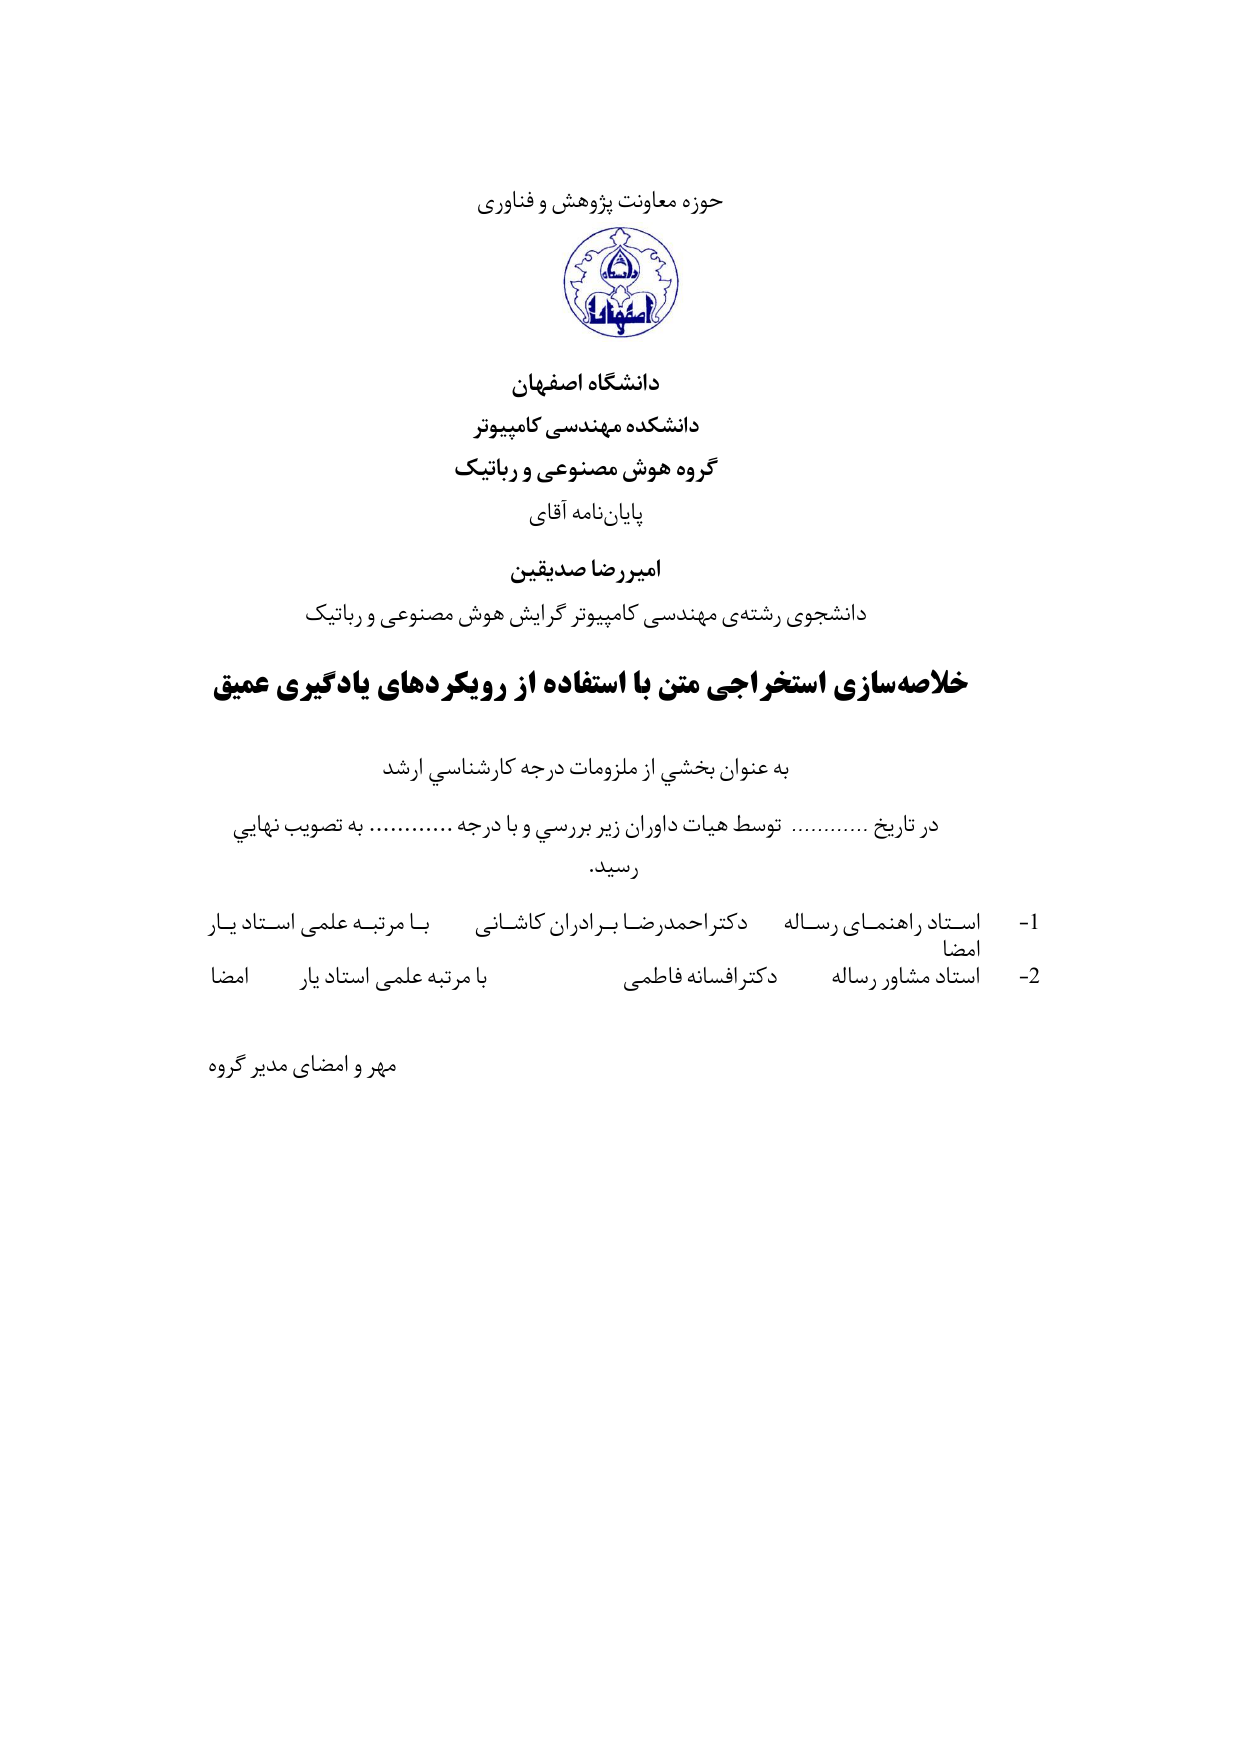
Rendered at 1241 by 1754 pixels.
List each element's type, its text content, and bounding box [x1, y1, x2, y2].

text دانشجوی رشته‌ی مهندسی کامپیوتر گرایش هوش مصنوعی و رباتیک [207, 602, 1018, 629]
text پايان‌نامه آقای [207, 501, 1018, 528]
picture [521, 222, 719, 342]
text گروه هوش مصنوعی و رباتیک [207, 457, 1018, 484]
text خلاصه‌سازی استخراجی متن با استفاده از رویکرد‌های یادگیری عمیق [207, 659, 1018, 713]
text دانشگاه اصفهان [207, 247, 1018, 399]
text امیررضا صدیقین [207, 558, 1018, 586]
text حوزه معاونت پژوهش و فناوری [207, 190, 1009, 217]
text دانشکده مهندسی کامپیوتر [207, 416, 1018, 441]
text در تاريخ ………… توسط هيات داوران زير بررسي و با درجه ............ به تصويب نهايي رسيد. [207, 814, 1018, 881]
text مهر و امضای مدیر گروه [207, 1053, 1018, 1080]
list استاد مشاور رساله دکترافسانه فاطمی با مرتبه علمی استاد یار امضا [207, 966, 1018, 993]
list استاد راهنمای رساله دکتراحمدرضا برادران کاشانی با مرتبه علمی استاد یار امضا [207, 912, 1018, 966]
text به عنوان بخشي از ملزومات درجه کارشناسي ارشد [207, 756, 1018, 783]
